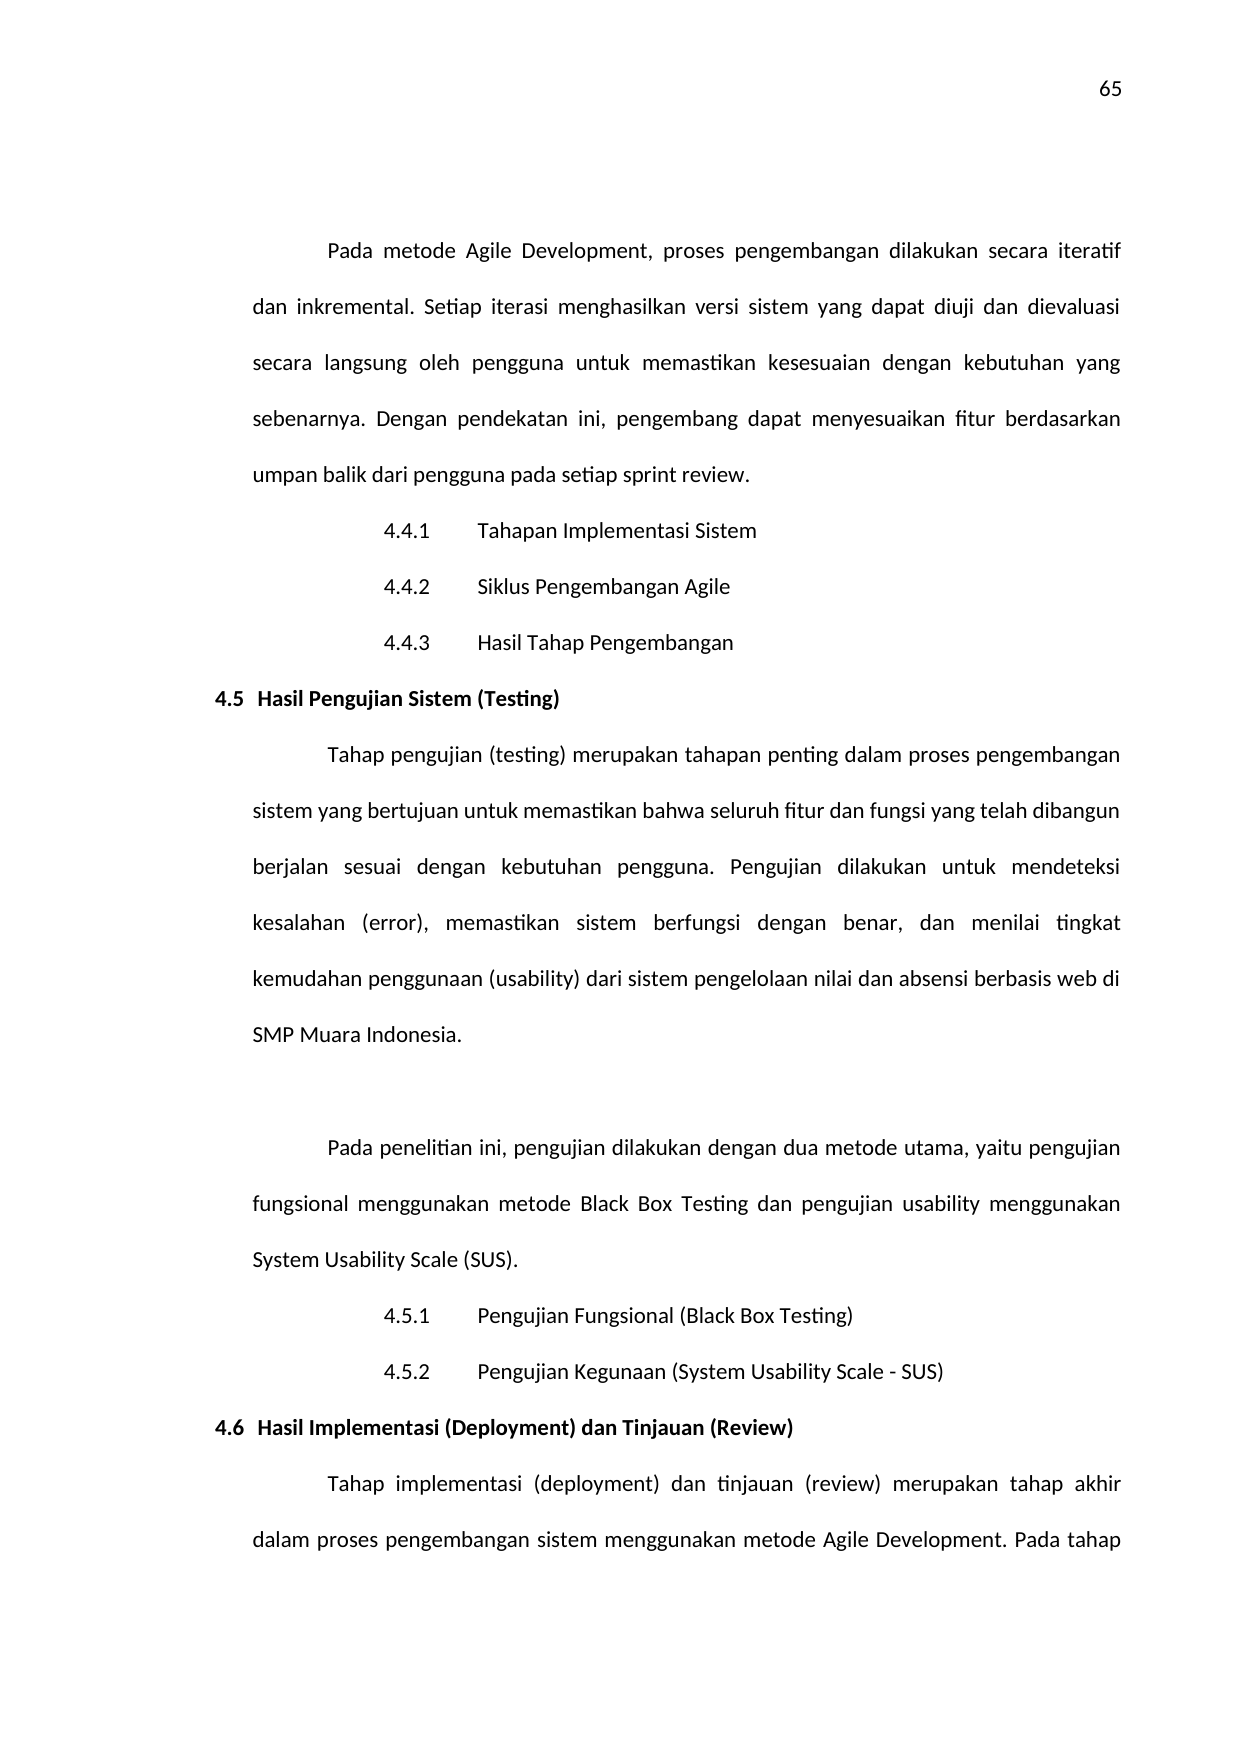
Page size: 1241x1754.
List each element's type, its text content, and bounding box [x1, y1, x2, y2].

list Pada metode Agile Development, proses pengembangan dilakukan secara iteratif dan inkremental. Setiap iterasi menghasilkan versi sistem yang dapat diuji dan dievaluasi secara langsung oleh pengguna untuk memastikan kesesuaian dengan kebutuhan yang sebenarnya. Dengan pendekatan ini, pengembang dapat menyesuaikan fitur berdasarkan umpan balik dari pengguna pada setiap sprint review. [252, 236, 1122, 488]
list Hasil Implementasi (Deployment) dan Tinjauan (Review) [215, 1413, 1122, 1441]
list Hasil Pengujian Sistem (Testing) [215, 684, 1122, 712]
list Tahapan Implementasi Sistem [383, 516, 1122, 544]
list Pengujian Kegunaan (System Usability Scale - SUS) [383, 1357, 1122, 1385]
list Hasil Tahap Pengembangan [383, 628, 1122, 656]
list Pada penelitian ini, pengujian dilakukan dengan dua metode utama, yaitu pengujian fungsional menggunakan metode Black Box Testing dan pengujian usability menggunakan System Usability Scale (SUS). [252, 1133, 1122, 1273]
list Pengujian Fungsional (Black Box Testing) [383, 1301, 1122, 1329]
list Siklus Pengembangan Agile [383, 572, 1122, 600]
list Tahap pengujian (testing) merupakan tahapan penting dalam proses pengembangan sistem yang bertujuan untuk memastikan bahwa seluruh fitur dan fungsi yang telah dibangun berjalan sesuai dengan kebutuhan pengguna. Pengujian dilakukan untuk mendeteksi kesalahan (error), memastikan sistem berfungsi dengan benar, dan menilai tingkat kemudahan penggunaan (usability) dari sistem pengelolaan nilai dan absensi berbasis web di SMP Muara Indonesia. [252, 740, 1122, 1048]
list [252, 1469, 1122, 1553]
